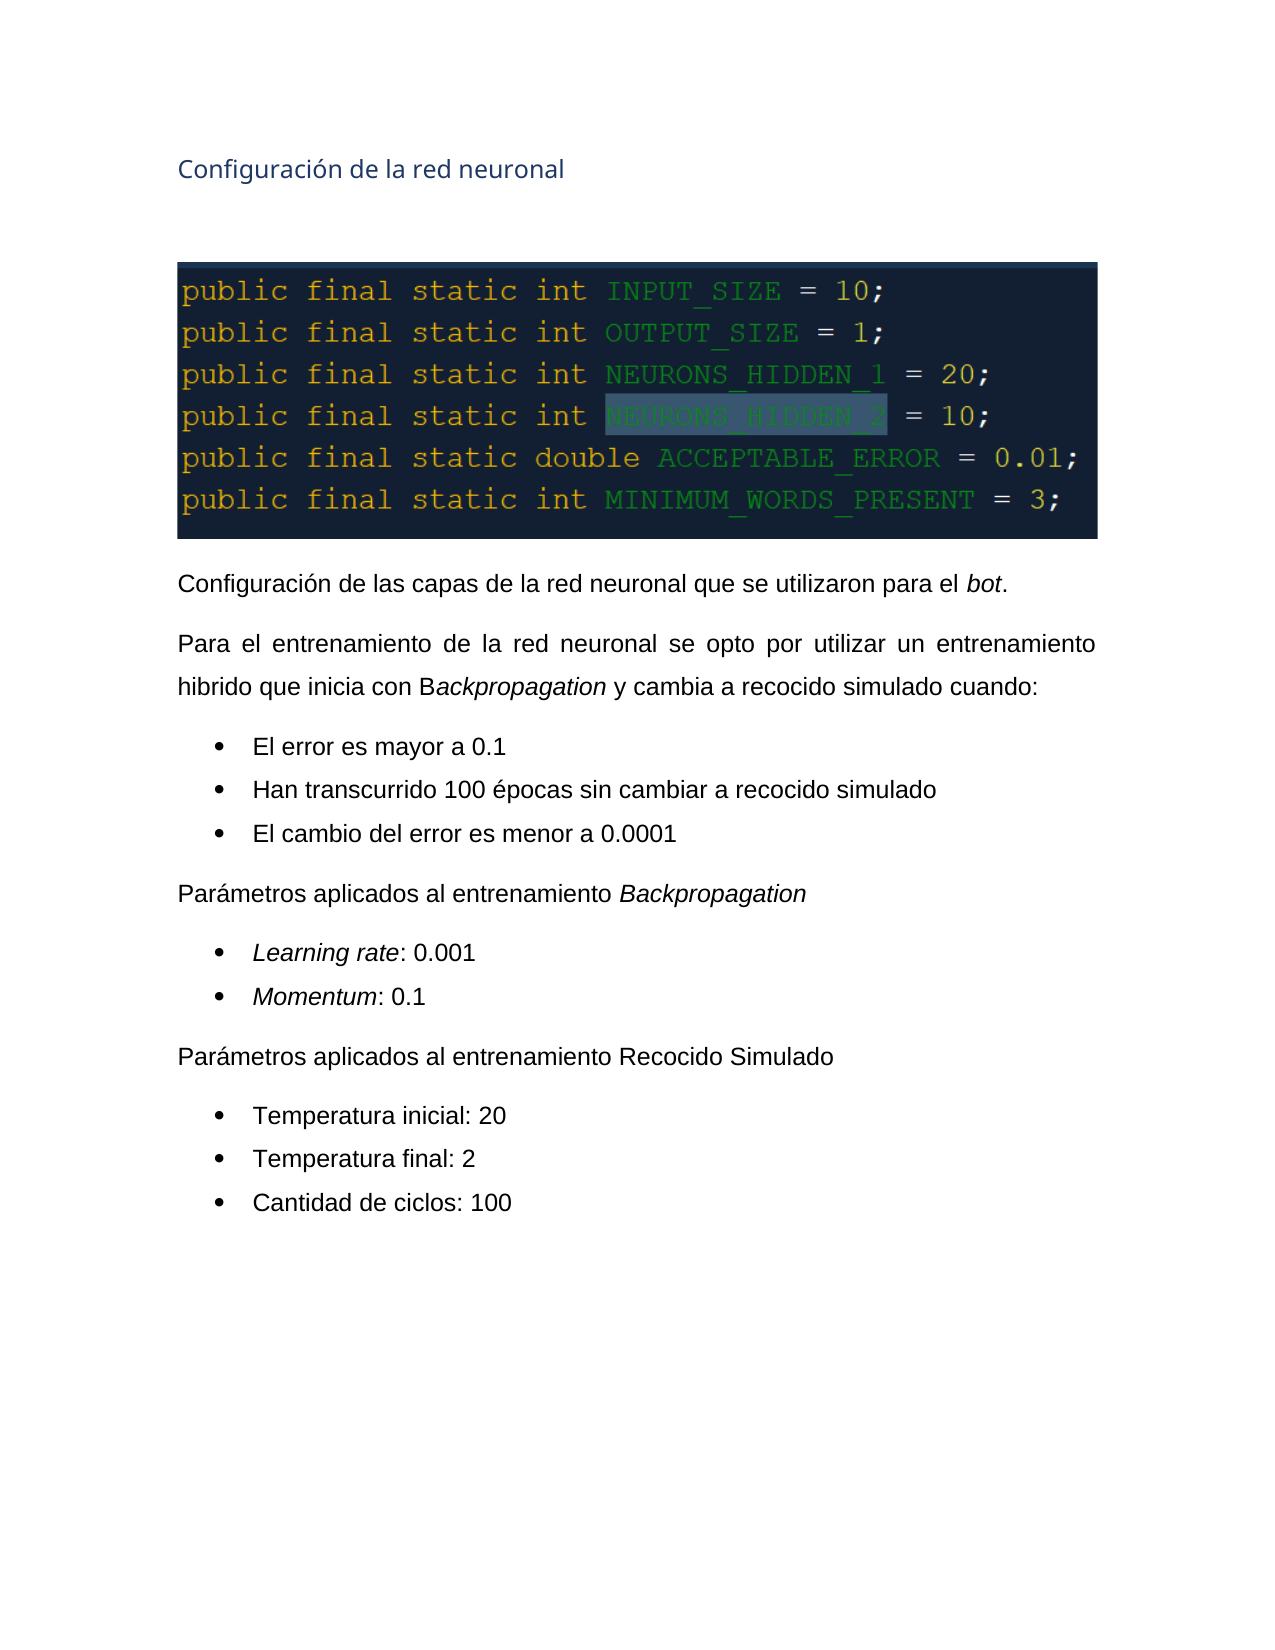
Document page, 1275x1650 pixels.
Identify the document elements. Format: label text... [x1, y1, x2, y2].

subtitle Configuración de la red neuronal [177, 152, 1098, 186]
list El cambio del error es menor a 0.0001 [215, 819, 1098, 847]
text Parámetros aplicados al entrenamiento Recocido Simulado [177, 1041, 1098, 1070]
list Learning rate: 0.001 [215, 938, 1098, 967]
picture [177, 262, 1098, 539]
list El error es mayor a 0.1 [215, 732, 1098, 761]
text Parámetros aplicados al entrenamiento Backpropagation [177, 878, 1098, 907]
list Temperatura final: 2 [215, 1144, 1098, 1173]
text Configuración de las capas de la red neuronal que se utilizaron para el bot. [177, 569, 1098, 598]
list Cantidad de ciclos: 100 [215, 1188, 1098, 1217]
list Momentum: 0.1 [215, 982, 1098, 1010]
text Para el entrenamiento de la red neuronal se opto por utilizar un entrenamiento hibrido que inicia con Backpropagation y cambia a recocido simulado cuando: [177, 629, 1098, 701]
list Han transcurrido 100 épocas sin cambiar a recocido simulado [215, 775, 1098, 804]
list Temperatura inicial: 20 [215, 1101, 1098, 1130]
